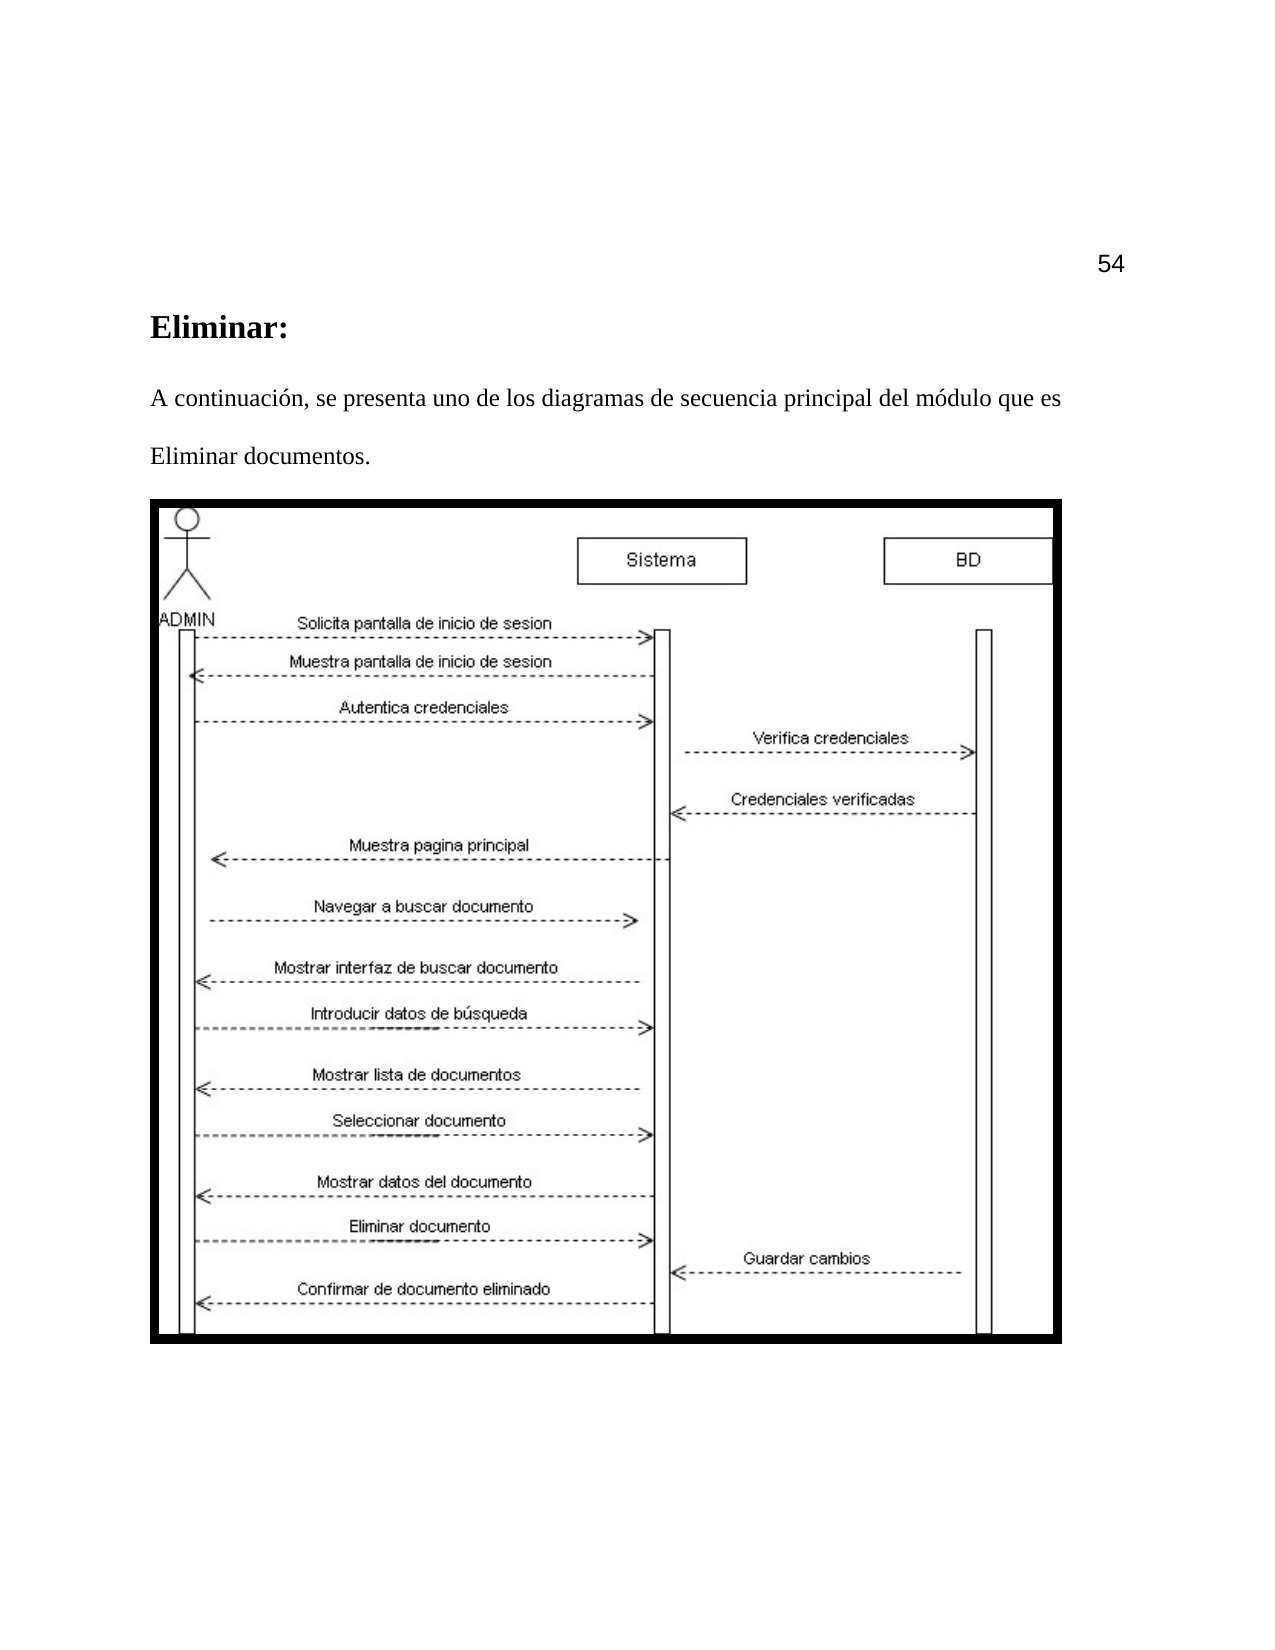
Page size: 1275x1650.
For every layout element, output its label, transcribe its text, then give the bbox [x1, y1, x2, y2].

text Eliminar documentos. [150, 441, 1125, 470]
picture [159, 508, 1053, 1334]
text A continuación, se presenta uno de los diagramas de secuencia principal del módulo que es [150, 383, 1125, 412]
text Eliminar: [150, 307, 1125, 345]
